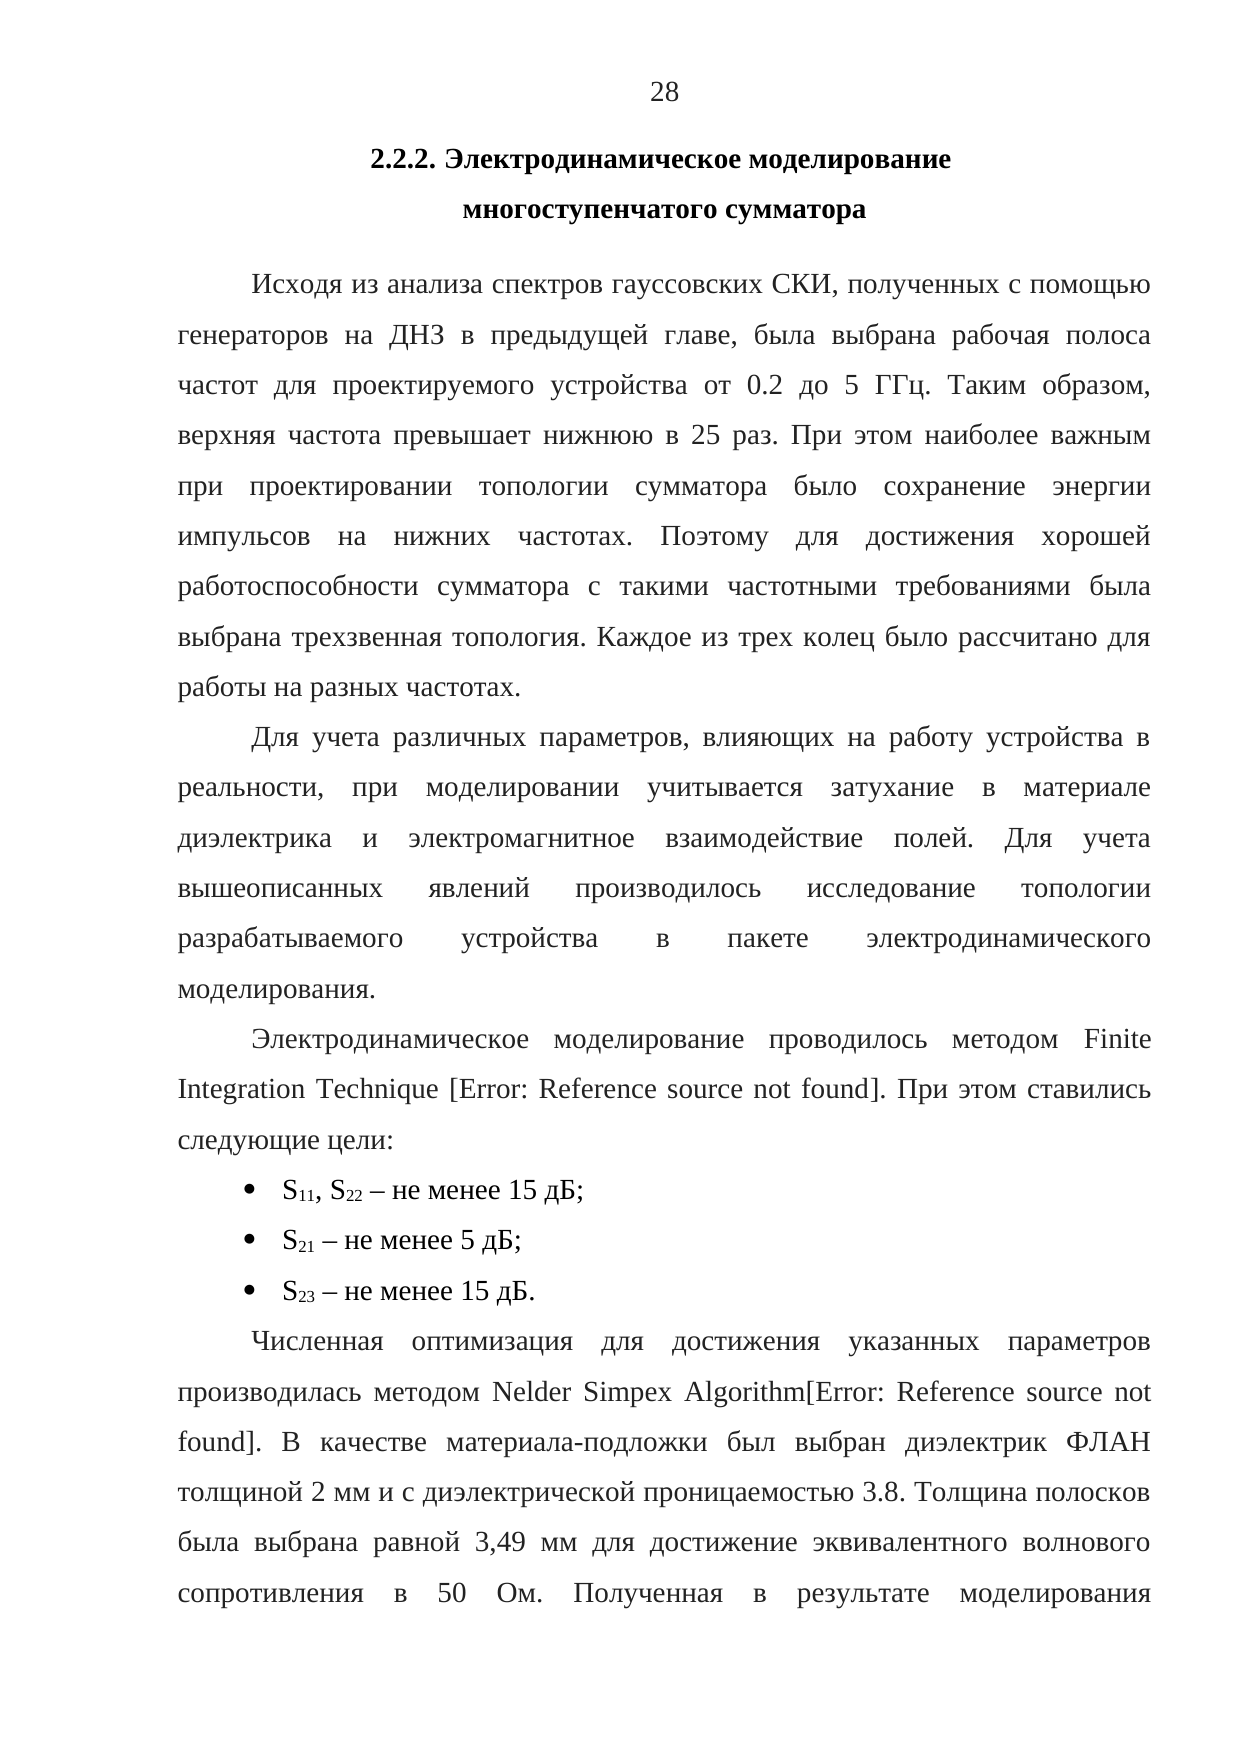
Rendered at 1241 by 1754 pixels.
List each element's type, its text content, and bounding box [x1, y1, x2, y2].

list S11, S22 – не менее 15 дБ; [244, 1172, 1152, 1206]
list S23 – не менее 15 дБ. [244, 1273, 1152, 1307]
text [177, 1323, 1152, 1608]
list S21 – не менее 5 дБ; [244, 1222, 1152, 1256]
subtitle Электродинамическое моделирование многоступенчатого сумматора [177, 141, 1152, 225]
text Для учета различных параметров, влияющих на работу устройства в реальности, при моделировании учитывается затухание в материале диэлектрика и электромагнитное взаимодействие полей. Для учета вышеописанных явлений производилось исследование топологии разрабатываемого устройства в пакете электродинамического моделирования. [177, 719, 1152, 1004]
text Исходя из анализа спектров гауссовских СКИ, полученных с помощью генераторов на ДНЗ в предыдущей главе, была выбрана рабочая полоса частот для проектируемого устройства от 0.2 до 5 ГГц. Таким образом, верхняя частота превышает нижнюю в 25 раз. При этом наиболее важным при проектировании топологии сумматора было сохранение энергии импульсов на нижних частотах. Поэтому для достижения хорошей работоспособности сумматора с такими частотными требованиями была выбрана трехзвенная топология. Каждое из трех колец было рассчитано для работы на разных частотах. [177, 266, 1152, 702]
